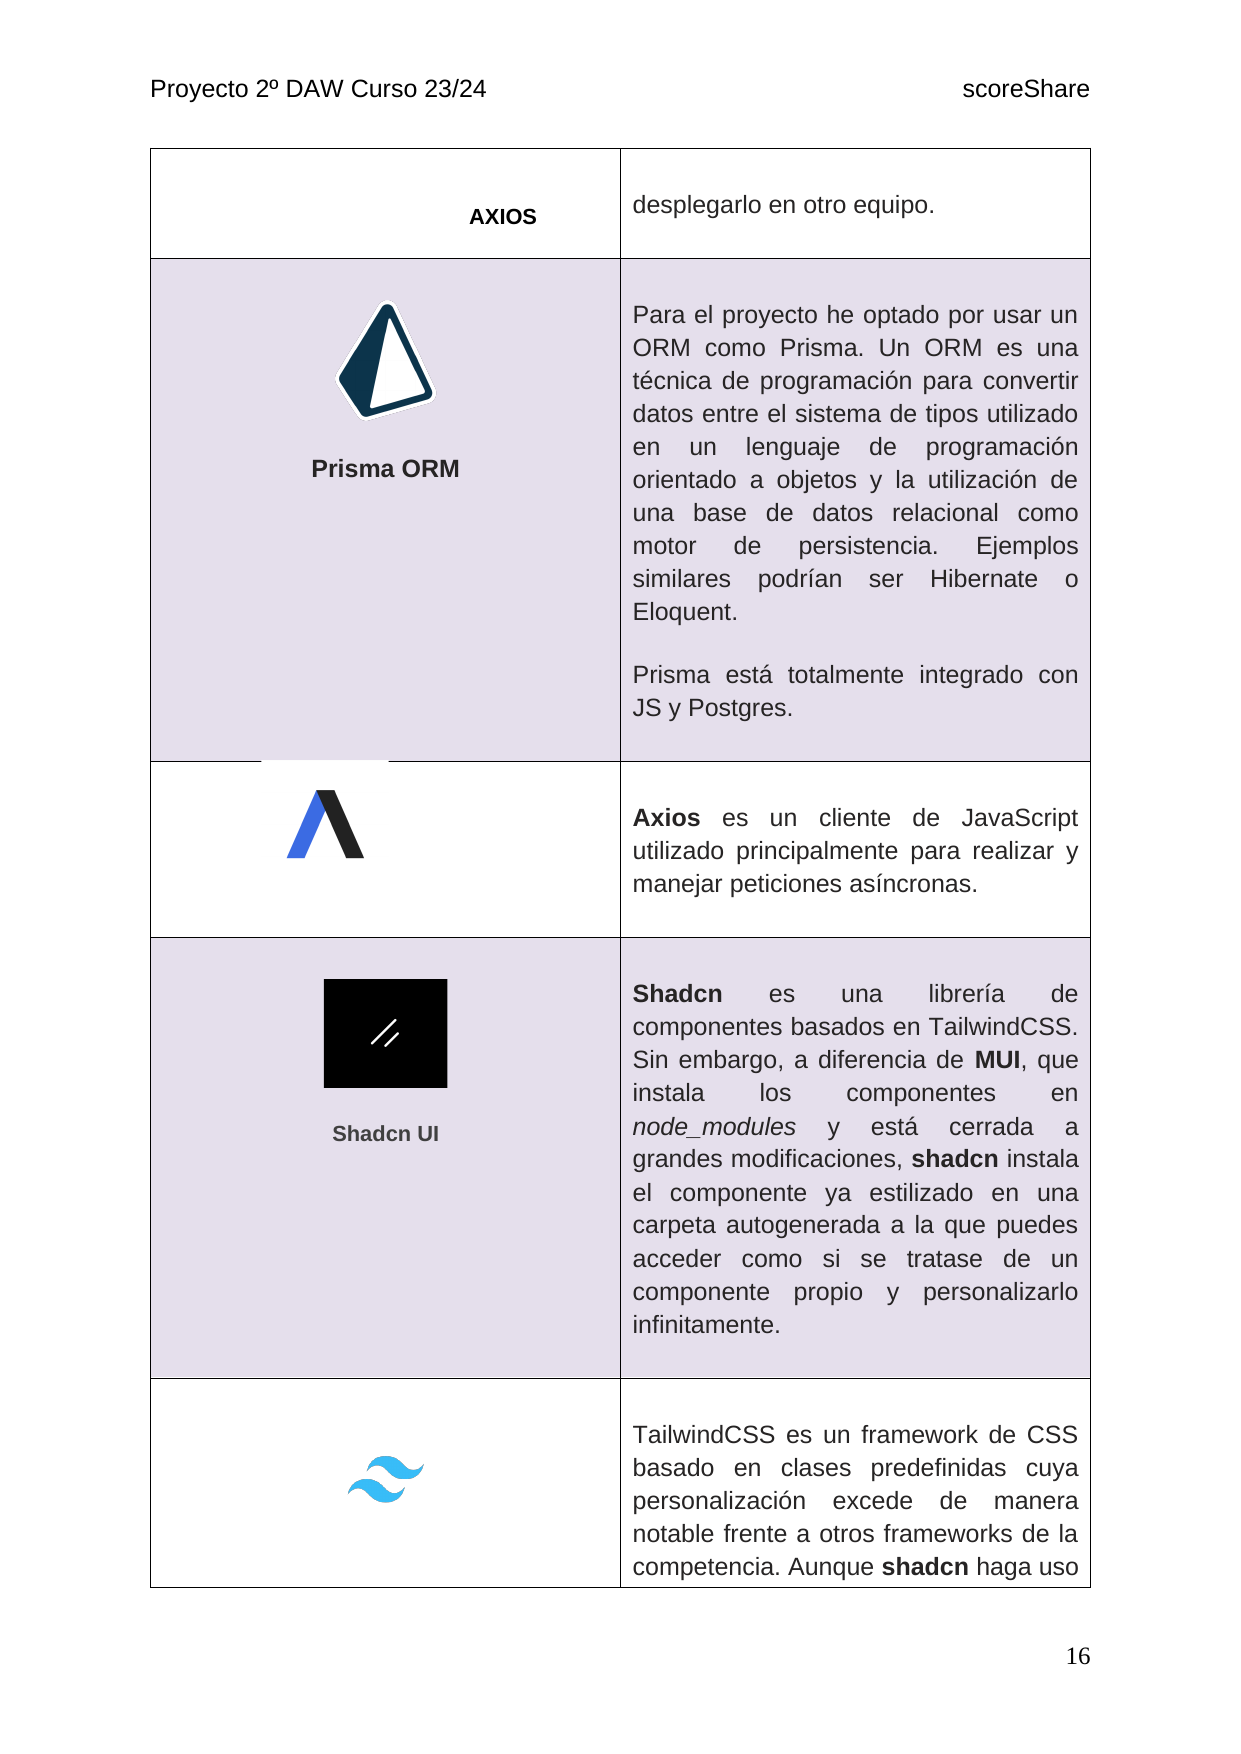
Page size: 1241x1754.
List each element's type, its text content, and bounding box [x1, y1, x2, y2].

table_cell NeonTech [151, 149, 620, 258]
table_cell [621, 149, 1090, 258]
table_cell Prisma ORM [151, 259, 620, 761]
table_cell Para el proyecto he optado por usar un ORM como Prisma. Un ORM es una técnica de programación para convertir datos entre el sistema de tipos utilizado en un lenguaje de programación orientado a objetos y la utilización de una base de datos relacional como motor de persistencia. Ejemplos similares podrían ser Hibernate o Eloquent. Prisma está totalmente integrado con JS y Postgres. [621, 259, 1090, 761]
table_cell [621, 1379, 1090, 1587]
picture [261, 760, 389, 889]
table_cell Shadcn es una librería de componentes basados en TailwindCSS. Sin embargo, a diferencia de MUI, que instala los componentes en node_modules y está cerrada a grandes modificaciones, shadcn instala el componente ya estilizado en una carpeta autogenerada a la que puedes acceder como si se tratase de un componente propio y personalizarlo infinitamente. [621, 938, 1090, 1377]
table_cell [151, 762, 620, 937]
table_cell TailwindCSS [151, 1379, 620, 1587]
table_cell Shadcn UI [151, 938, 620, 1377]
table_cell Axios es un cliente de JavaScript utilizado principalmente para realizar y manejar peticiones asíncronas. [621, 762, 1090, 937]
picture [323, 979, 448, 1088]
picture [326, 1419, 445, 1539]
picture [325, 300, 446, 421]
